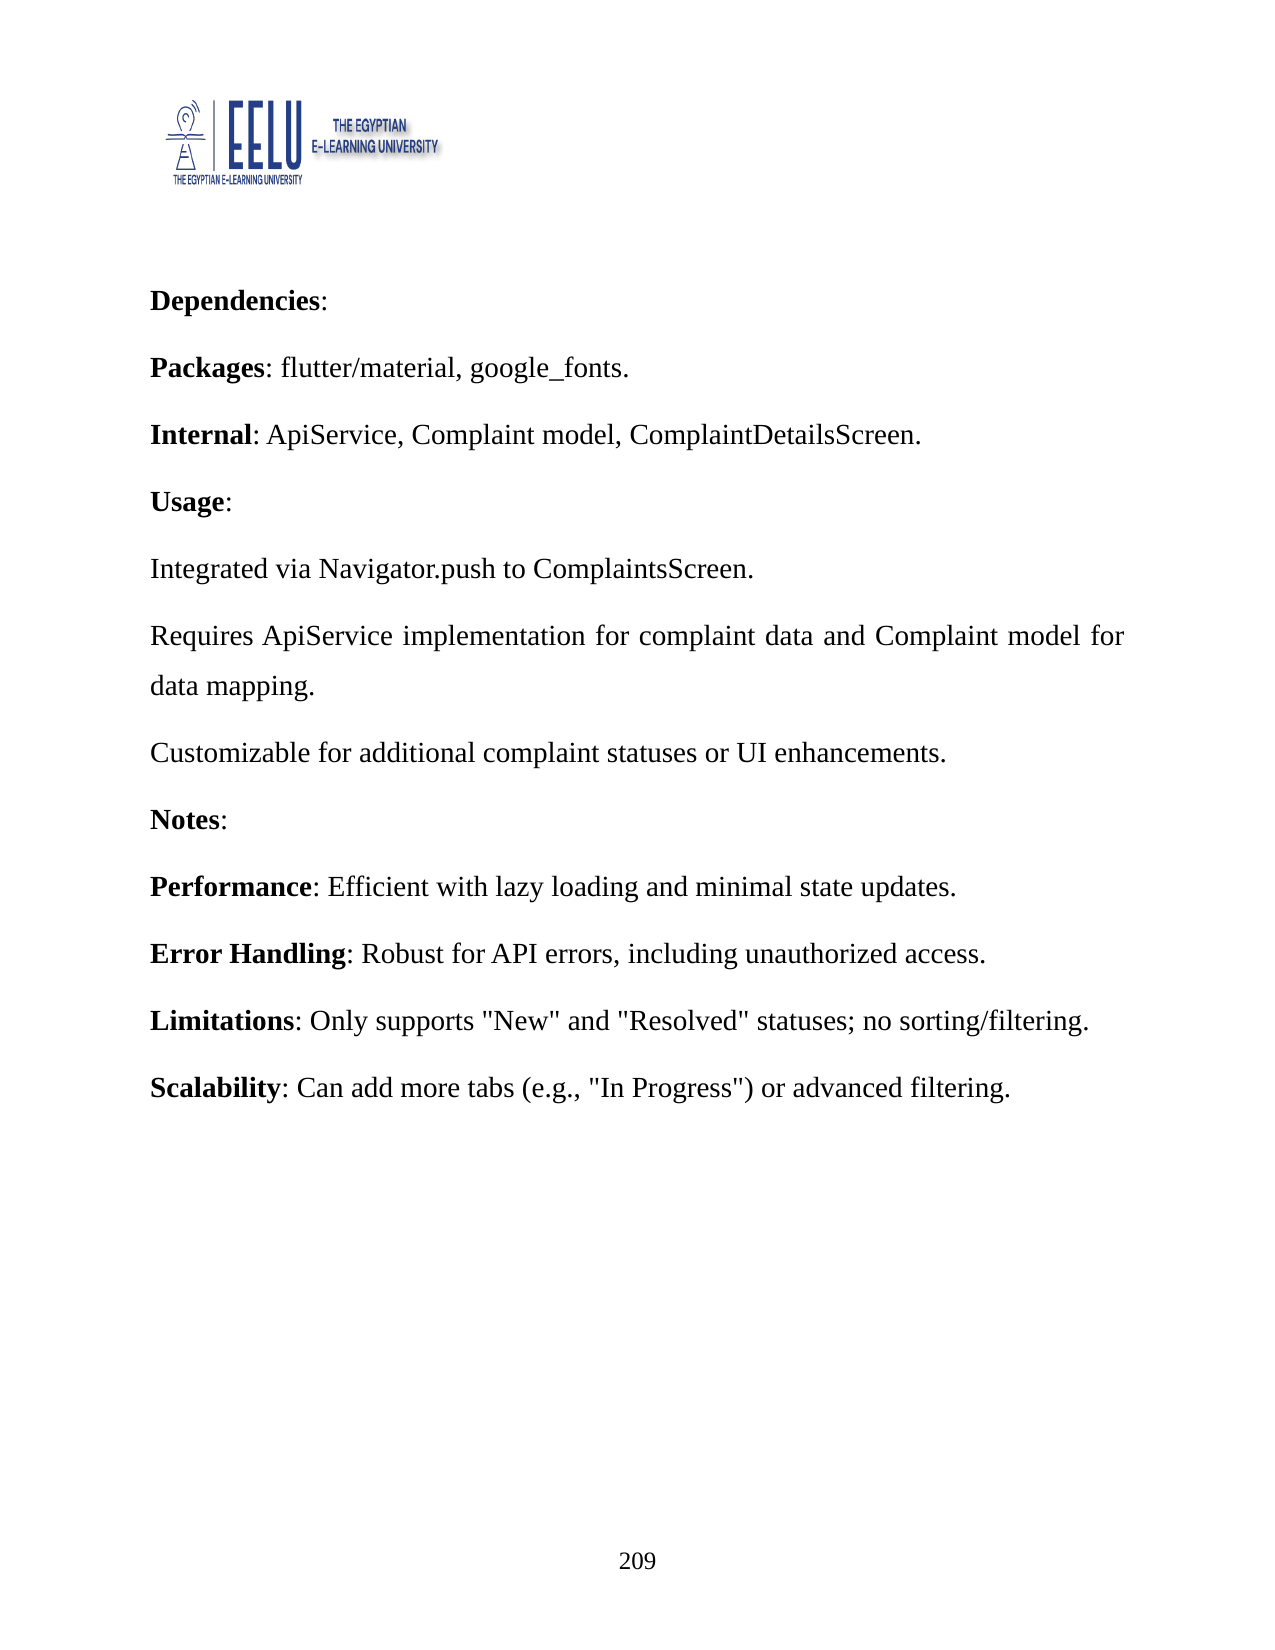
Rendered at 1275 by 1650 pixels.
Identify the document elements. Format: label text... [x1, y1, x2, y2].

text Notes: [150, 802, 1125, 836]
text Usage: [150, 484, 1125, 518]
text Packages: flutter/material, google_fonts. [150, 350, 1125, 384]
text Requires ApiService implementation for complaint data and Complaint model for data mapping. [150, 618, 1125, 702]
text Dependencies: [150, 283, 1125, 317]
text Scalability: Can add more tabs (e.g., "In Progress") or advanced filtering. [150, 1070, 1125, 1104]
text Integrated via Navigator.push to ComplaintsScreen. [150, 551, 1125, 585]
text Internal: ApiService, Complaint model, ComplaintDetailsScreen. [150, 417, 1125, 451]
text Limitations: Only supports "New" and "Resolved" statuses; no sorting/filtering. [150, 1003, 1125, 1037]
picture [150, 75, 444, 188]
text Performance: Efficient with lazy loading and minimal state updates. [150, 869, 1125, 903]
text Error Handling: Robust for API errors, including unauthorized access. [150, 936, 1125, 970]
text Customizable for additional complaint statuses or UI enhancements. [150, 735, 1125, 769]
